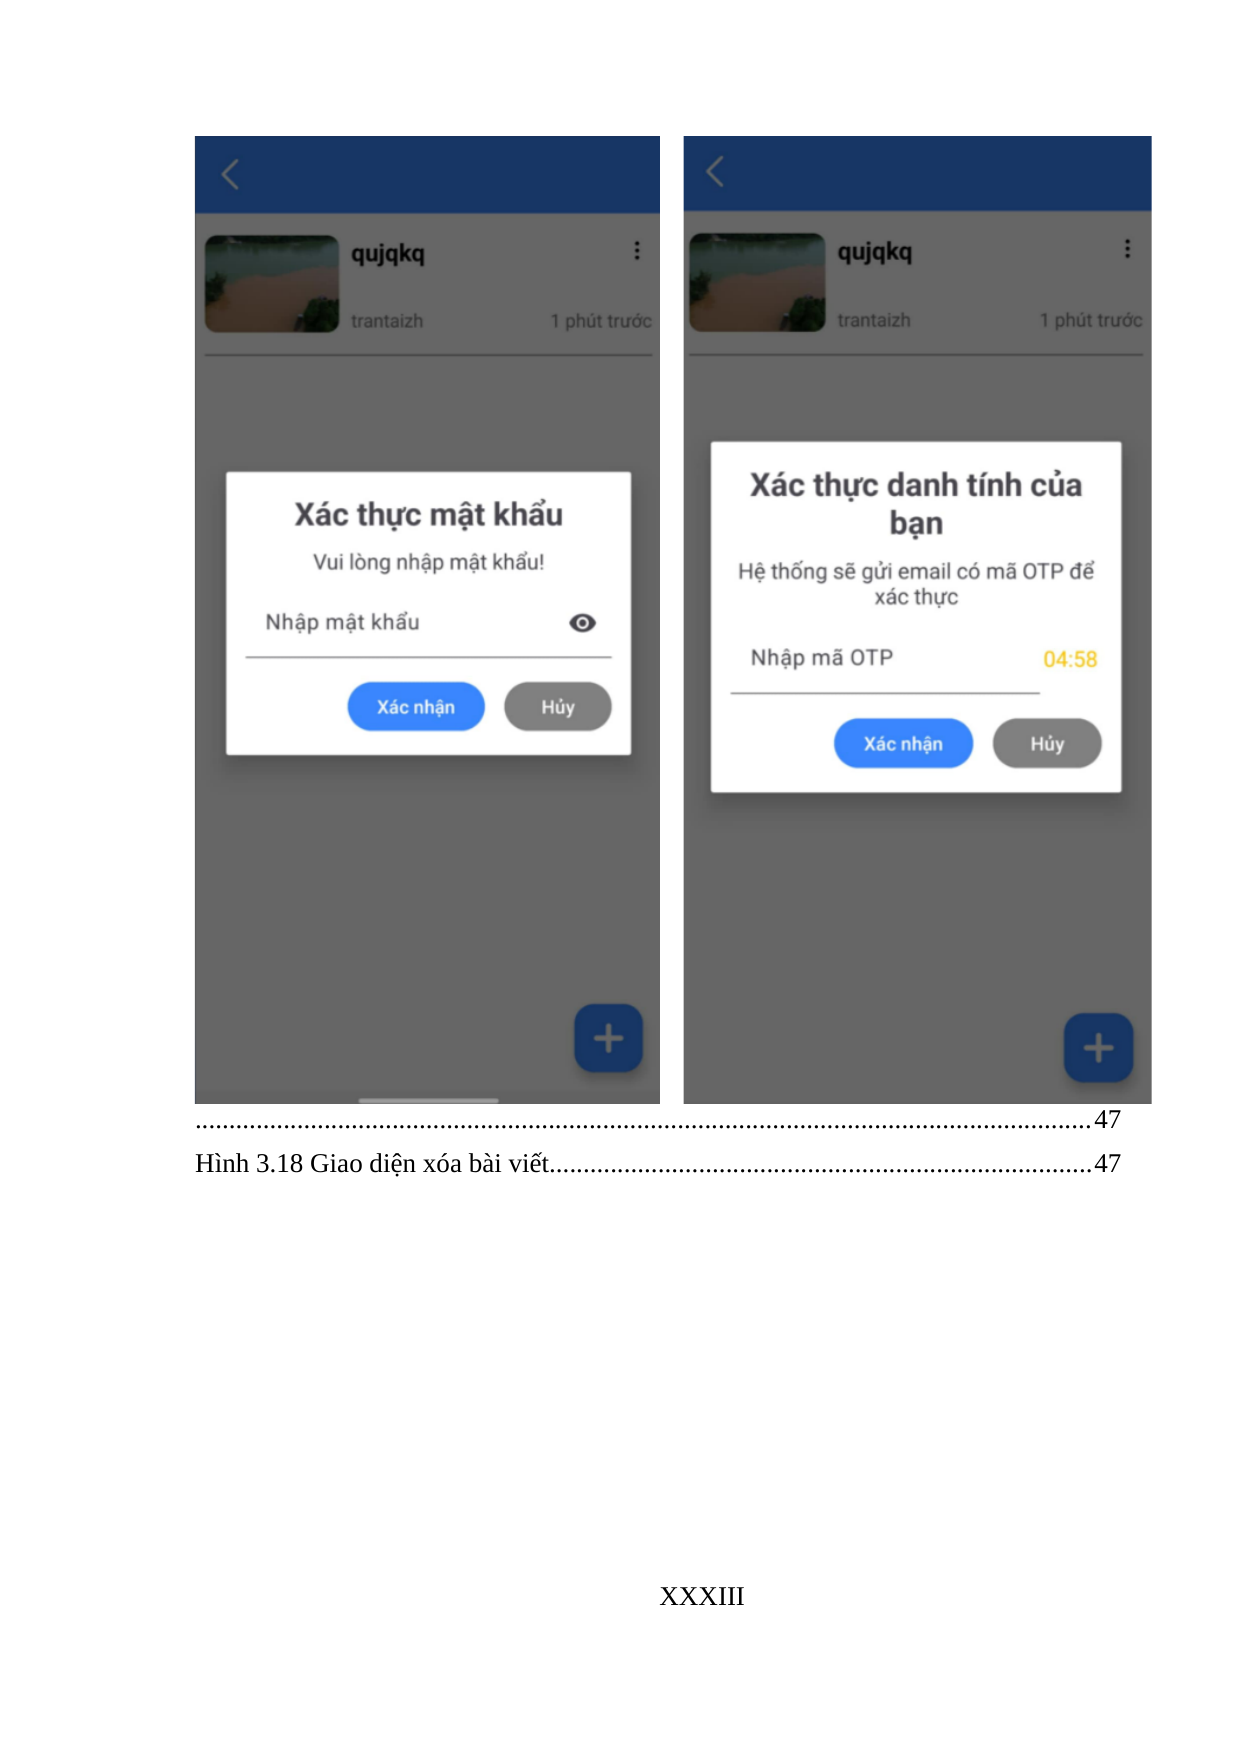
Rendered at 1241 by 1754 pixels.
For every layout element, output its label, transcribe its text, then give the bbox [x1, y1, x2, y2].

text Hình 3.18 Giao diện xóa bài viết 47 [195, 1147, 1152, 1178]
picture [683, 136, 1152, 1104]
picture [194, 136, 660, 1104]
